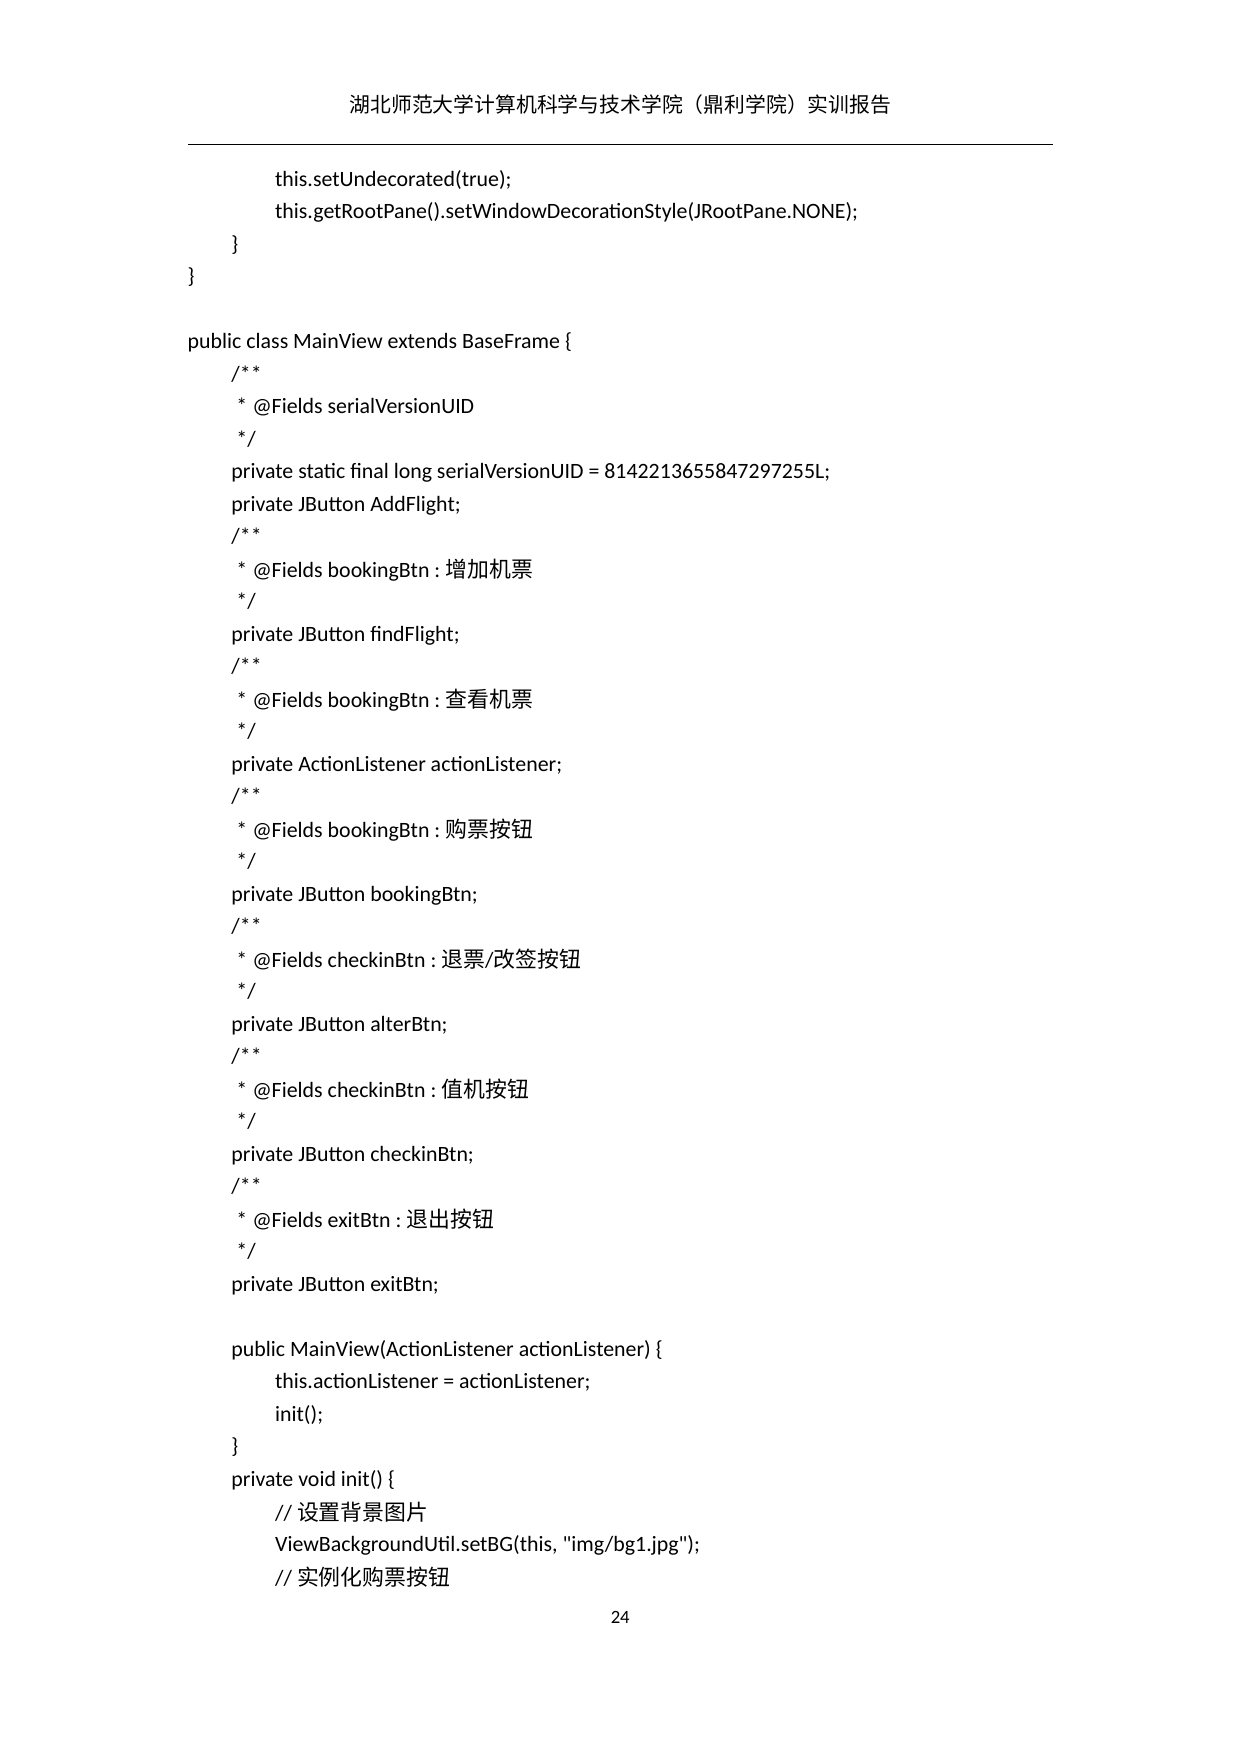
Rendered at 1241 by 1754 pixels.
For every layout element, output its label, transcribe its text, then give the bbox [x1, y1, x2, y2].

text * @Fields checkinBtn : 值机按钮 [187, 1072, 1053, 1104]
text /** [187, 649, 1053, 682]
text private ActionListener actionListener; [187, 747, 1053, 779]
text */ [187, 422, 1053, 454]
text */ [187, 714, 1053, 747]
text private JButton AddFlight; [187, 487, 1053, 519]
text } [187, 227, 1053, 259]
text * @Fields serialVersionUID [187, 389, 1053, 422]
text * @Fields bookingBtn : 查看机票 [187, 682, 1053, 714]
text } [187, 1429, 1053, 1462]
text /** [187, 1039, 1053, 1072]
text this.setUndecorated(true); [187, 162, 1053, 194]
text */ [187, 1234, 1053, 1267]
text /** [187, 909, 1053, 942]
text public class MainView extends BaseFrame { [187, 324, 1053, 357]
text /** [187, 1169, 1053, 1202]
text this.actionListener = actionListener; [187, 1364, 1053, 1397]
text */ [187, 844, 1053, 877]
text private JButton exitBtn; [187, 1267, 1053, 1299]
text */ [187, 1104, 1053, 1137]
text this.getRootPane().setWindowDecorationStyle(JRootPane.NONE); [187, 194, 1053, 227]
text private JButton checkinBtn; [187, 1137, 1053, 1169]
text private JButton alterBtn; [187, 1007, 1053, 1039]
text /** [187, 779, 1053, 812]
text * @Fields bookingBtn : 增加机票 [187, 552, 1053, 584]
text ViewBackgroundUtil.setBG(this, "img/bg1.jpg"); [187, 1527, 1053, 1559]
text /** [187, 519, 1053, 552]
text private JButton bookingBtn; [187, 877, 1053, 909]
text * @Fields exitBtn : 退出按钮 [187, 1202, 1053, 1234]
text private static final long serialVersionUID = 8142213655847297255L; [187, 454, 1053, 487]
text // 设置背景图片 [187, 1494, 1053, 1527]
text */ [187, 584, 1053, 617]
text init(); [187, 1397, 1053, 1429]
text private void init() { [187, 1462, 1053, 1494]
text // 实例化购票按钮 [187, 1559, 1053, 1592]
text */ [187, 974, 1053, 1007]
text } [187, 259, 1053, 292]
text * @Fields checkinBtn : 退票/改签按钮 [187, 942, 1053, 974]
text /** [187, 357, 1053, 389]
text * @Fields bookingBtn : 购票按钮 [187, 812, 1053, 844]
text public MainView(ActionListener actionListener) { [187, 1332, 1053, 1364]
text private JButton findFlight; [187, 617, 1053, 649]
